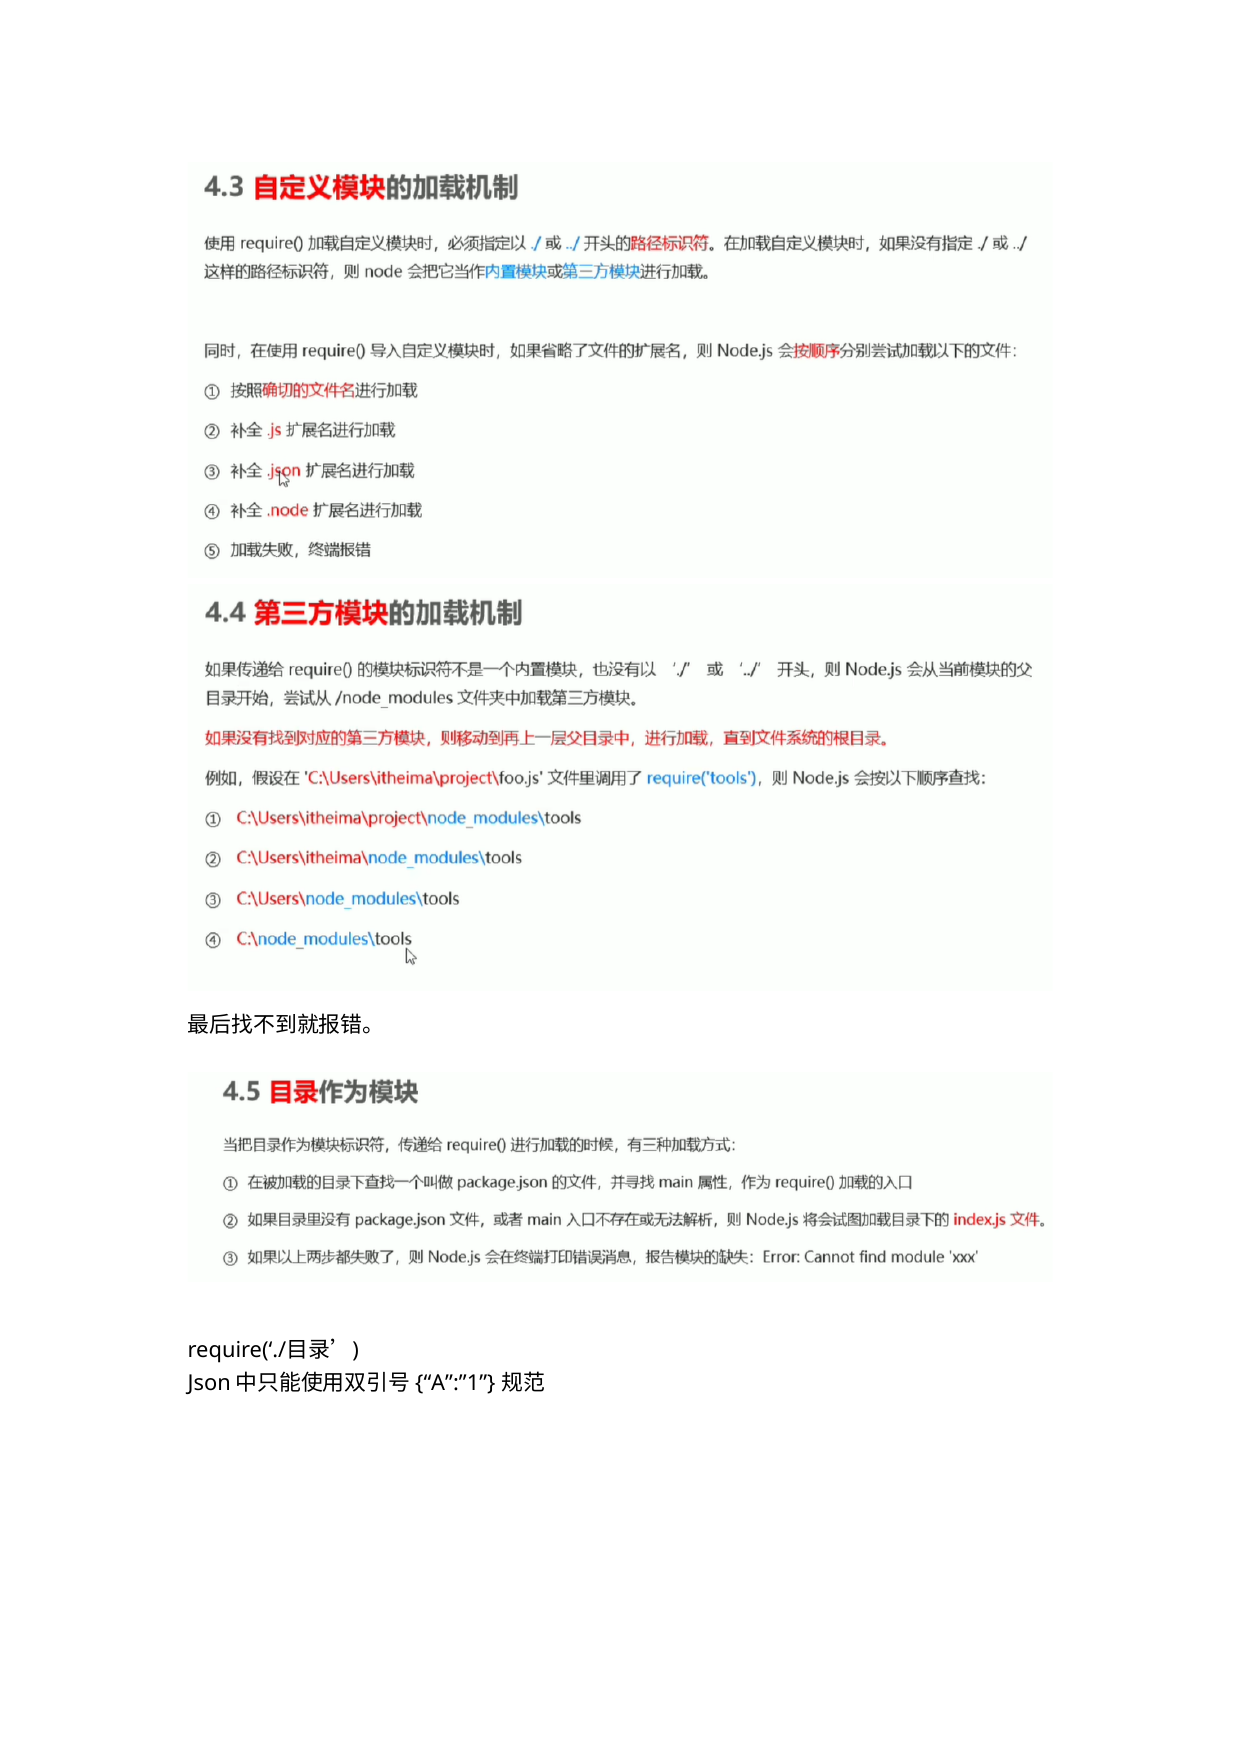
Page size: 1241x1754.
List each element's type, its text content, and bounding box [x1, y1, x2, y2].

text 最后找不到就报错。 [187, 1007, 1053, 1039]
picture [187, 1072, 1053, 1282]
picture [187, 162, 1053, 578]
picture [187, 584, 1053, 991]
text require(‘./目录’) [187, 1332, 1053, 1364]
text Json中只能使用双引号 {“A”:”1”} 规范 [187, 1364, 1053, 1397]
